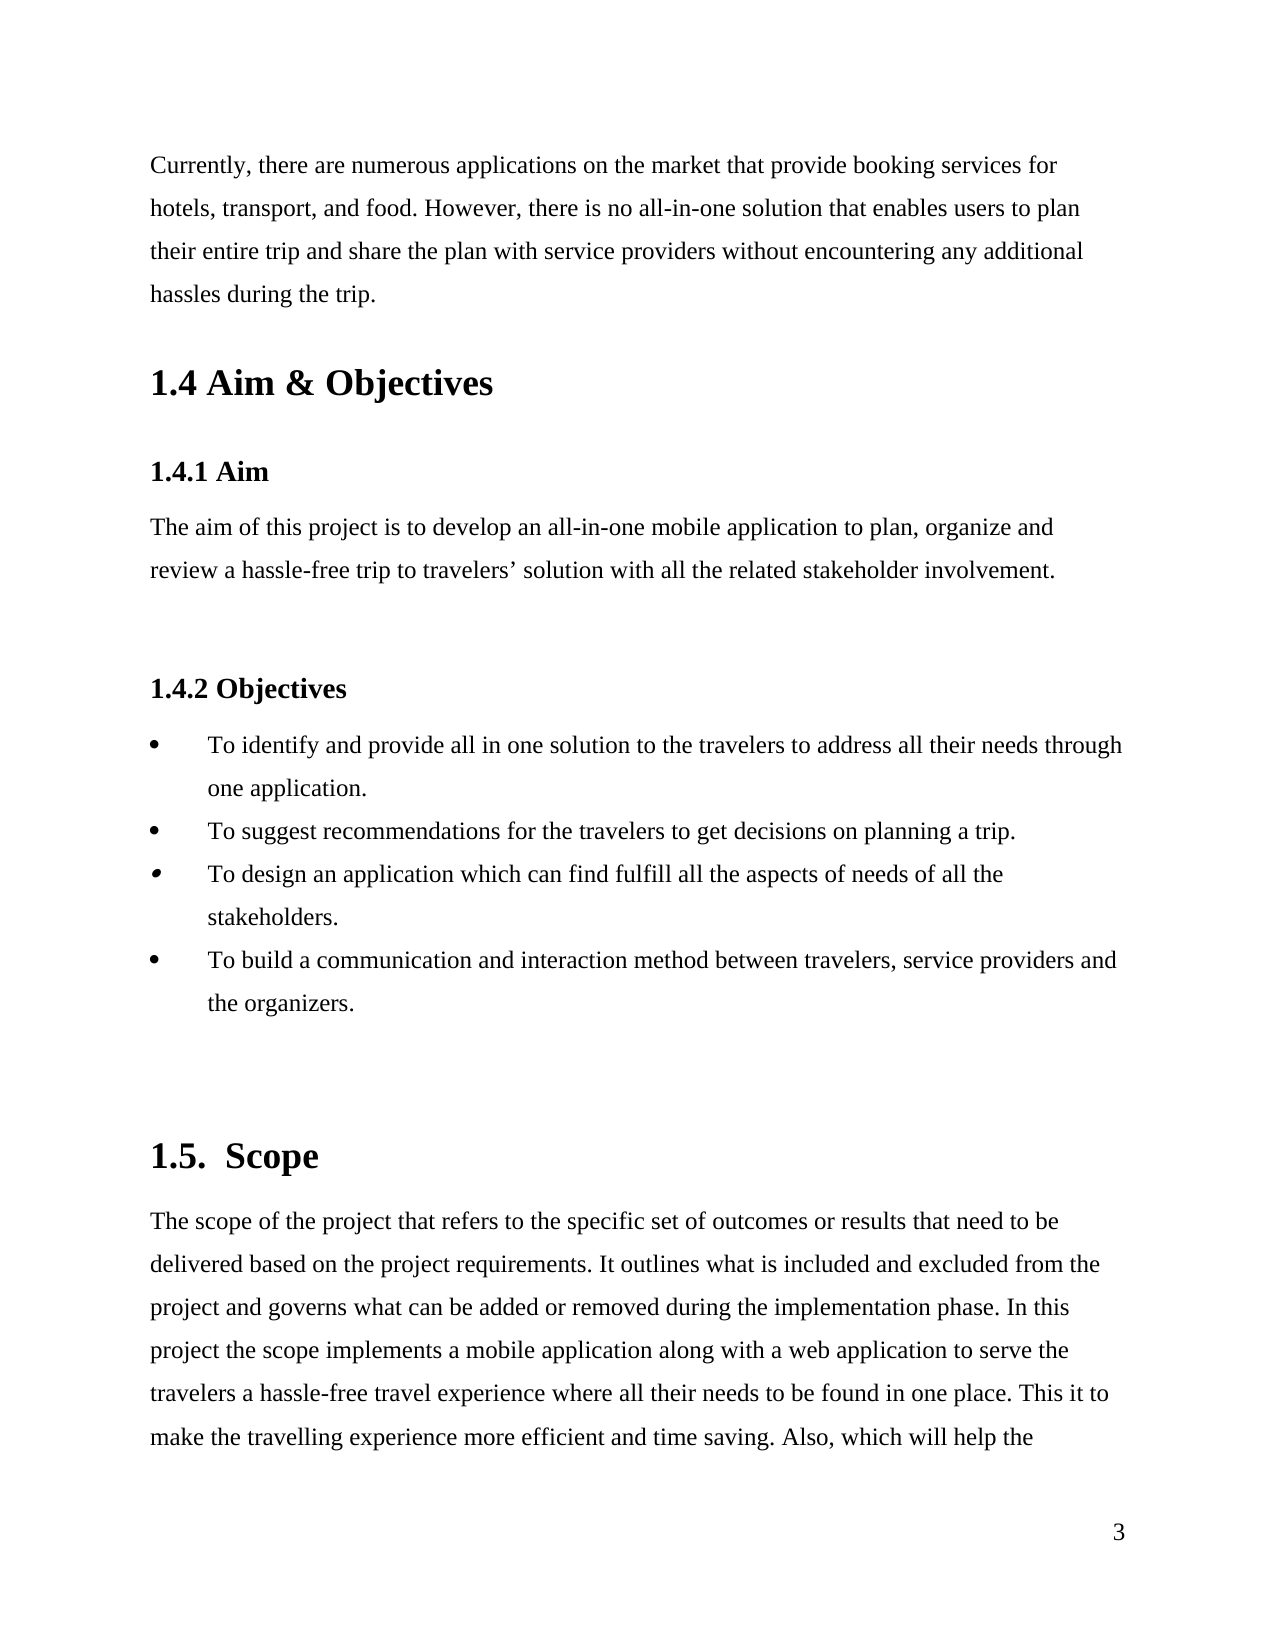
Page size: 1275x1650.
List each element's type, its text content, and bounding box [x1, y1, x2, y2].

subtitle 1.4 Aim & Objectives [150, 360, 1125, 403]
list To suggest recommendations for the travelers to get decisions on planning a trip. [150, 816, 1125, 845]
subtitle Scope [150, 1133, 1125, 1176]
list To identify and provide all in one solution to the travelers to address all their needs through one application. [150, 730, 1125, 802]
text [150, 1206, 1125, 1450]
list To design an application which can find fulfill all the aspects of needs of all the stakeholders. [150, 859, 1125, 931]
text The aim of this project is to develop an all-in-one mobile application to plan, organize and review a hassle-free trip to travelers’ solution with all the related stakeholder involvement. [150, 512, 1125, 584]
text Currently, there are numerous applications on the market that provide booking services for hotels, transport, and food. However, there is no all-in-one solution that enables users to plan their entire trip and share the plan with service providers without encountering any additional hassles during the trip. [150, 150, 1125, 308]
list To build a communication and interaction method between travelers, service providers and the organizers. [150, 945, 1125, 1017]
subtitle 1.4.2 Objectives [150, 671, 1125, 704]
subtitle 1.4.1 Aim [150, 454, 1125, 487]
